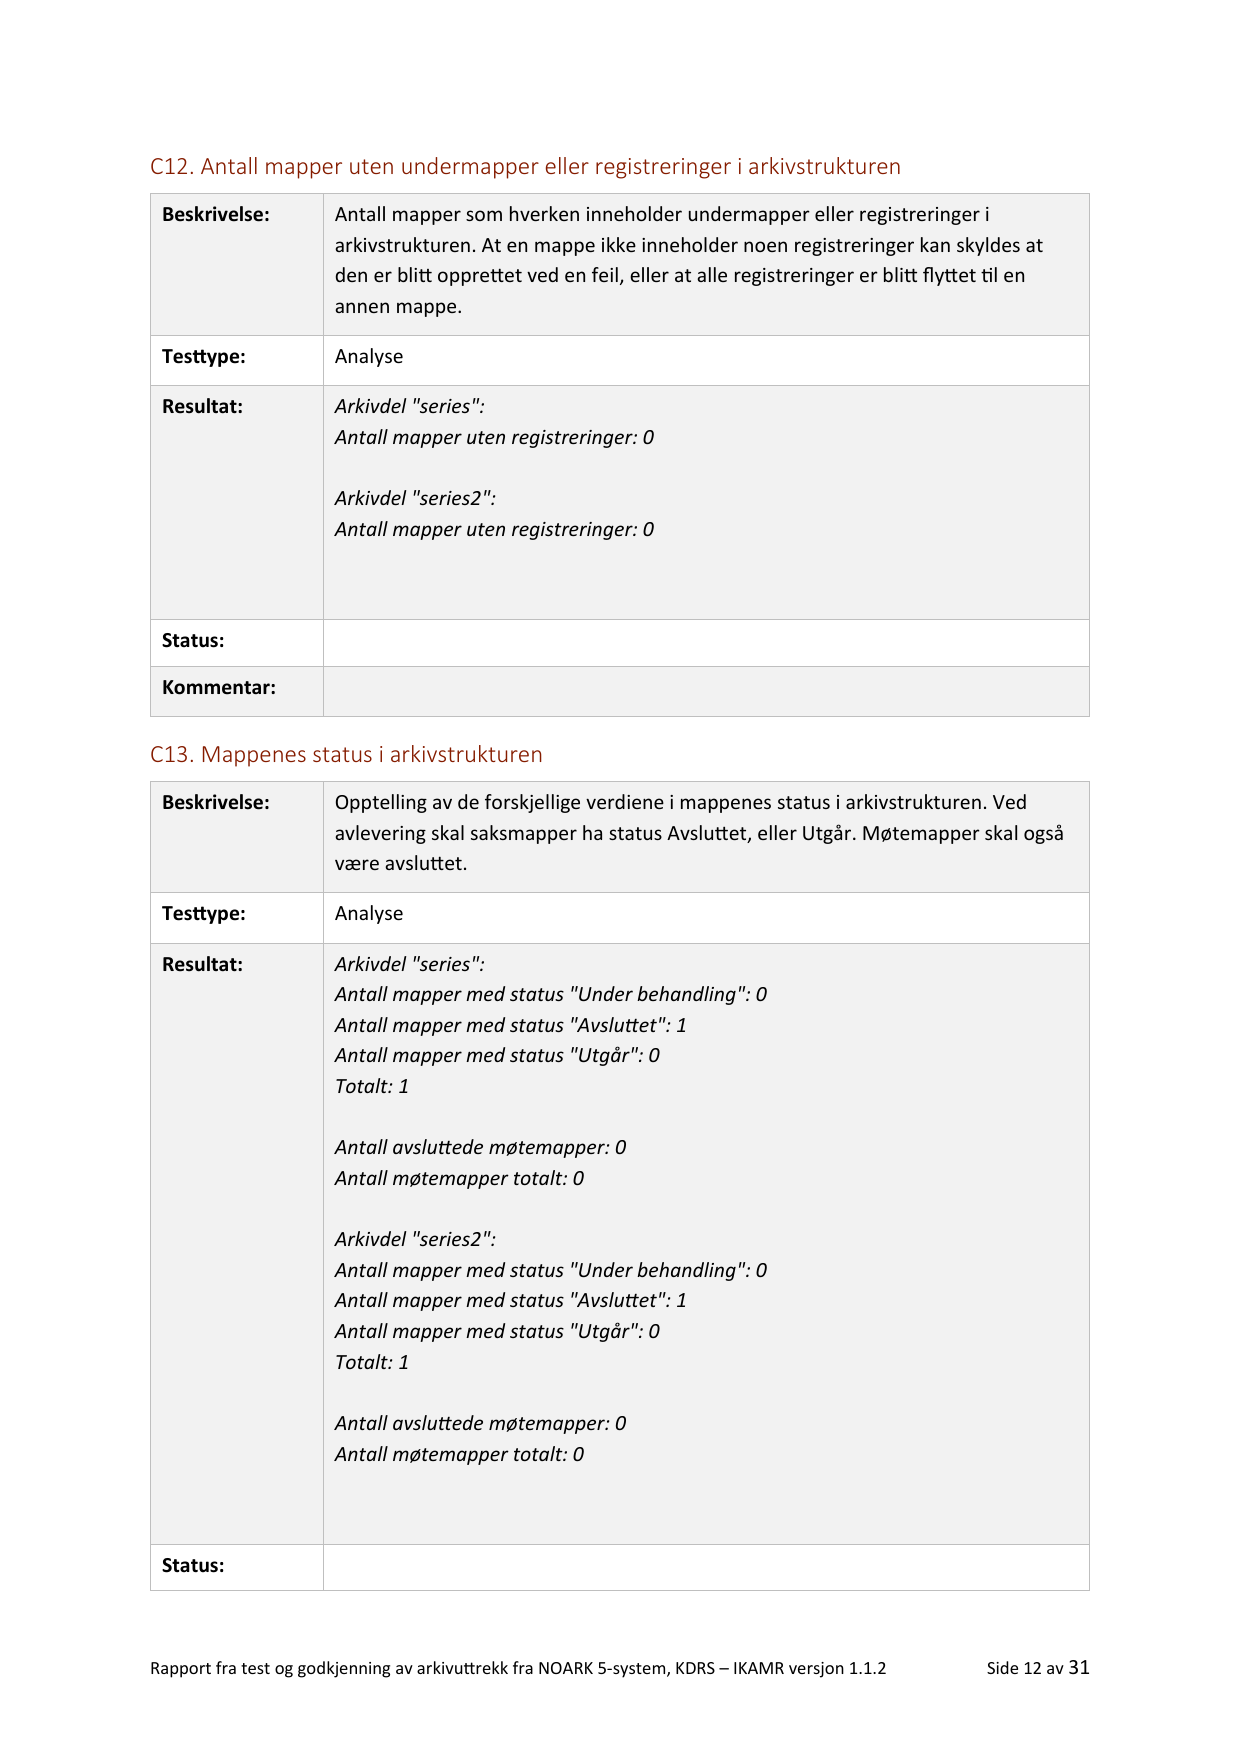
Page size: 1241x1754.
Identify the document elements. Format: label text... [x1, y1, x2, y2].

table_cell Kommentar: [151, 667, 323, 716]
table_cell Analyse [324, 336, 1089, 385]
table_header Beskrivelse: [151, 782, 323, 892]
table_cell Arkivdel "series": Antall mapper uten registreringer: 0 Arkivdel "series2": Antall mapper uten registreringer: 0 [324, 386, 1089, 619]
table_cell Testtype: [151, 893, 323, 942]
subtitle C12. Antall mapper uten undermapper eller registreringer i arkivstrukturen [150, 150, 1090, 181]
table_cell Resultat: [151, 386, 323, 619]
table_header Opptelling av de forskjellige verdiene i mappenes status i arkivstrukturen. Ved avlevering skal saksmapper ha status Avsluttet, eller Utgår. Møtemapper skal også være avsluttet. [324, 782, 1089, 892]
table_cell Resultat: [151, 944, 323, 1544]
table_cell Testtype: [151, 336, 323, 385]
table_cell [324, 620, 1089, 666]
subtitle C13. Mappenes status i arkivstrukturen [150, 738, 1090, 768]
table_cell [324, 1545, 1089, 1590]
table_cell [324, 667, 1089, 716]
table_cell Status: [151, 1545, 323, 1590]
table_cell Arkivdel "series": Antall mapper med status "Under behandling": 0 Antall mapper med status "Avsluttet": 1 Antall mapper med status "Utgår": 0 Totalt: 1 Antall avsluttede møtemapper: 0 Antall møtemapper totalt: 0 Arkivdel "series2": Antall mapper med status "Under behandling": 0 Antall mapper med status "Avsluttet": 1 Antall mapper med status "Utgår": 0 Totalt: 1 Antall avsluttede møtemapper: 0 Antall møtemapper totalt: 0 [324, 944, 1089, 1544]
table_cell Analyse [324, 893, 1089, 942]
table_header Antall mapper som hverken inneholder undermapper eller registreringer i arkivstrukturen. At en mappe ikke inneholder noen registreringer kan skyldes at den er blitt opprettet ved en feil, eller at alle registreringer er blitt flyttet til en annen mappe. [324, 194, 1089, 335]
table_header Beskrivelse: [151, 194, 323, 335]
table_cell Status: [151, 620, 323, 666]
